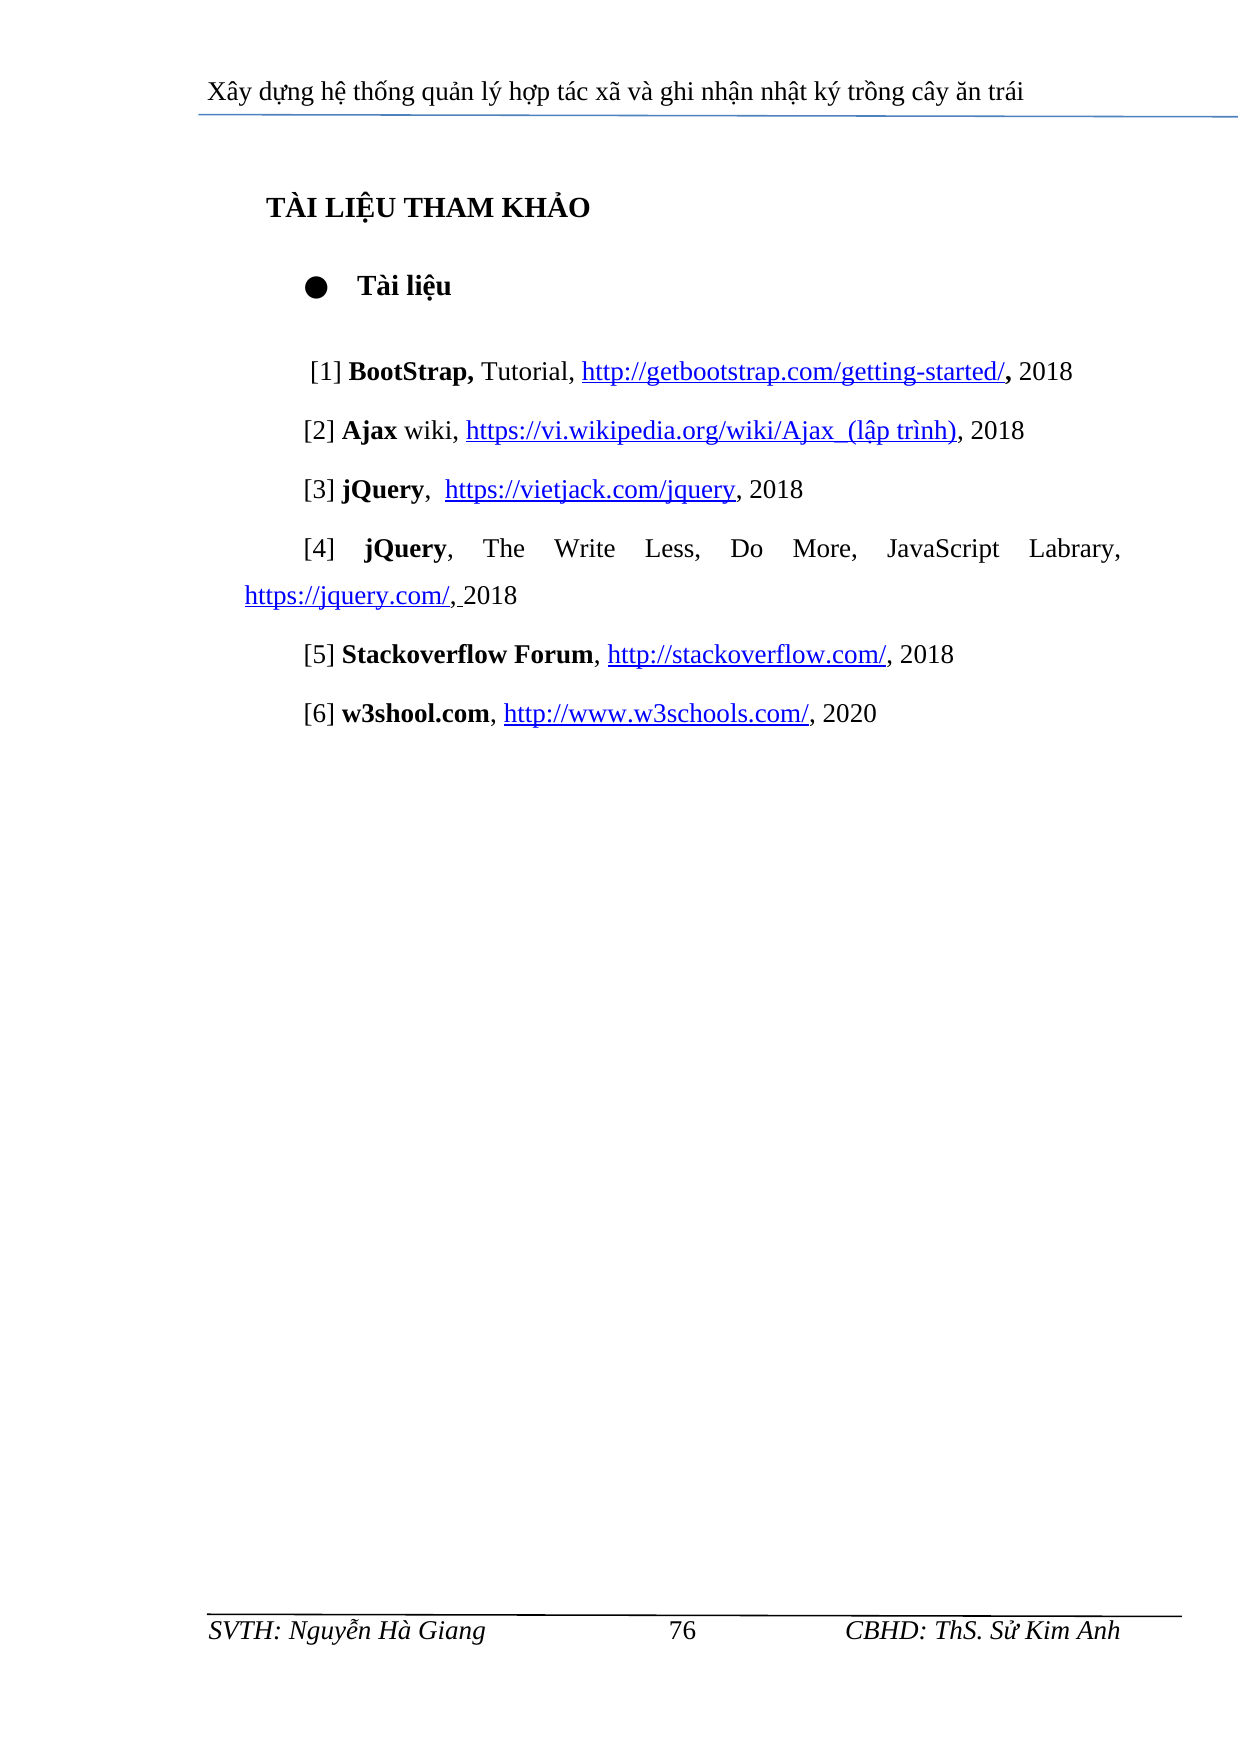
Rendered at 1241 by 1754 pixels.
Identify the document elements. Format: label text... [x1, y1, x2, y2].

text [6] w3shool.com, http://www.w3schools.com/, 2020 [244, 697, 1122, 728]
subtitle TÀI LIỆU THAM KHẢO [207, 190, 1151, 223]
list Tài liệu [244, 252, 1151, 312]
text [3] jQuery, https://vietjack.com/jquery, 2018 [244, 473, 1122, 504]
text [5] Stackoverflow Forum, http://stackoverflow.com/, 2018 [244, 638, 1122, 669]
text [2] Ajax wiki, https://vi.wikipedia.org/wiki/Ajax_(lập trình), 2018 [244, 414, 1122, 445]
text [1] BootStrap, Tutorial, http://getbootstrap.com/getting-started/, 2018 [244, 355, 1122, 386]
text [4] jQuery, The Write Less, Do More, JavaScript Labrary, https://jquery.com/, 2018 [244, 532, 1122, 610]
